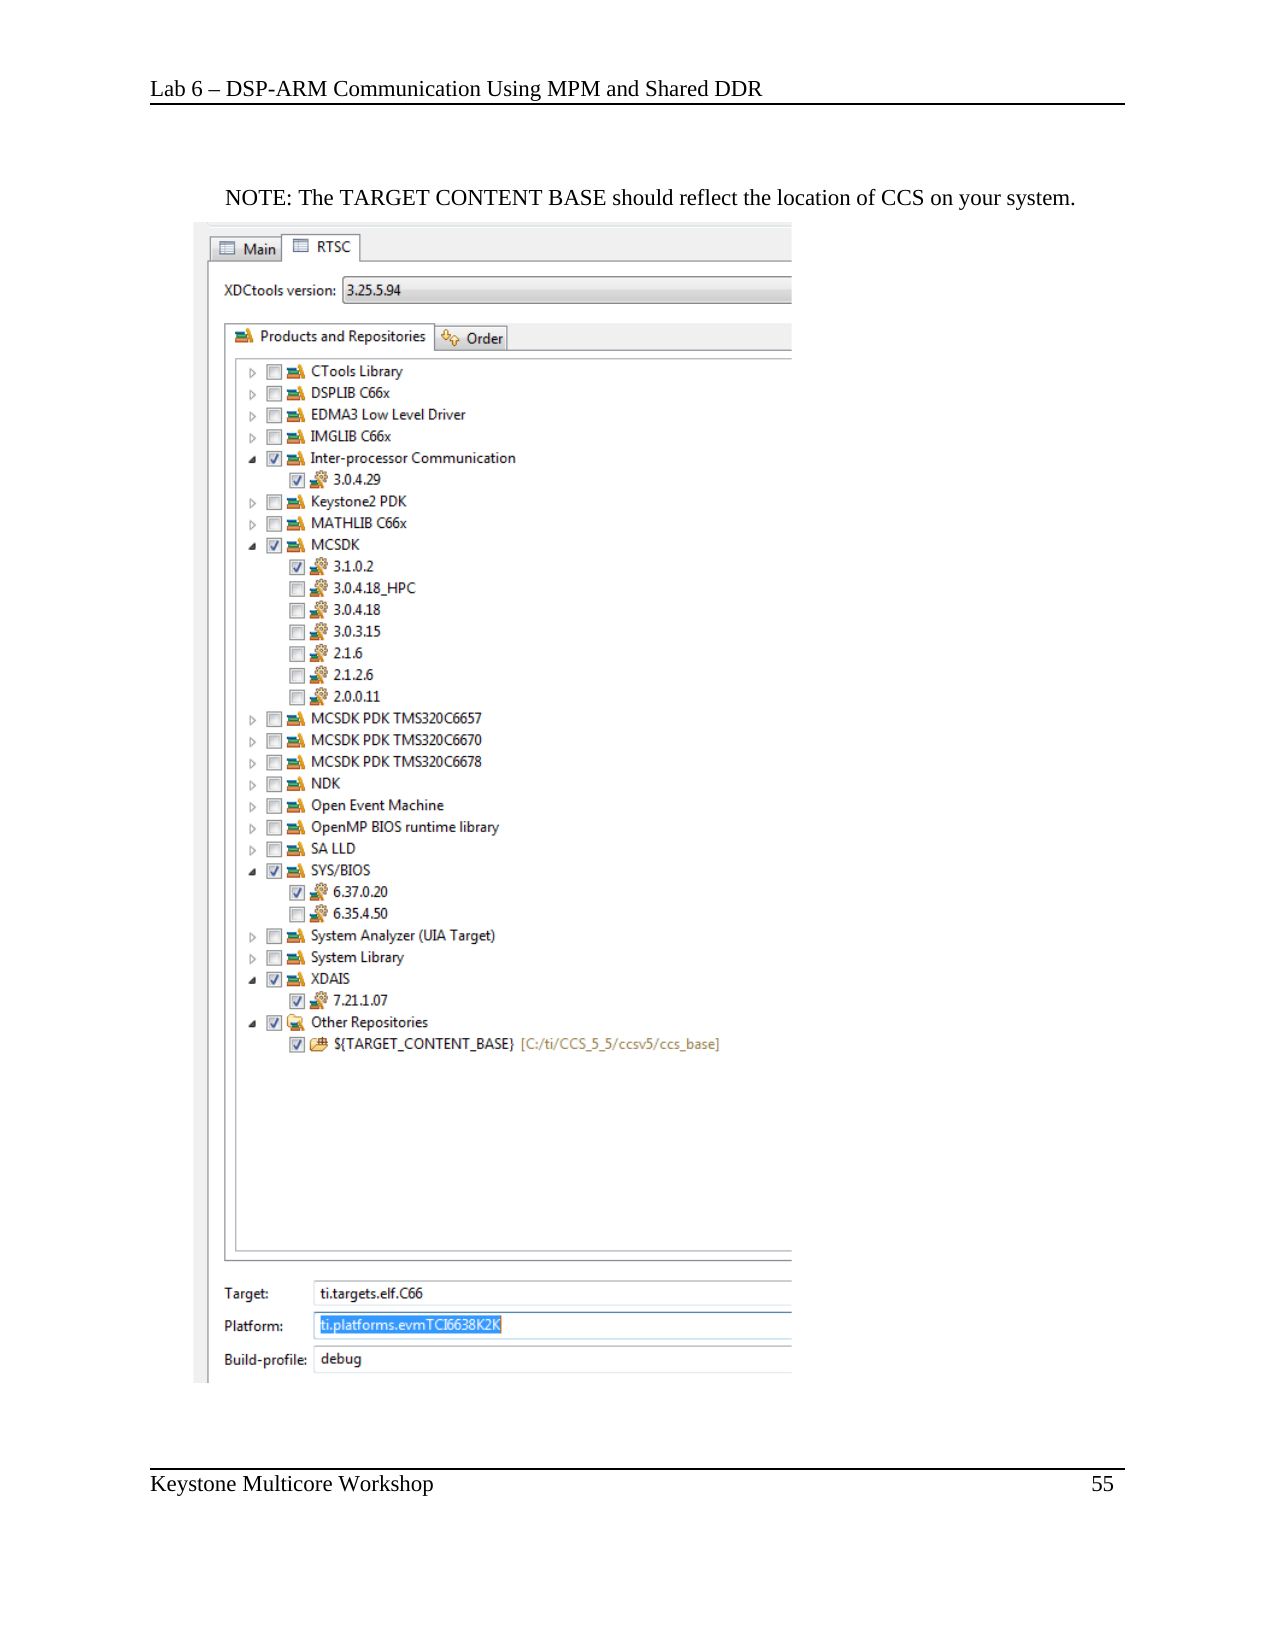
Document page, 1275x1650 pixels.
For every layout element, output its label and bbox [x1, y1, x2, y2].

picture [193, 222, 792, 1383]
list [187, 158, 1125, 210]
